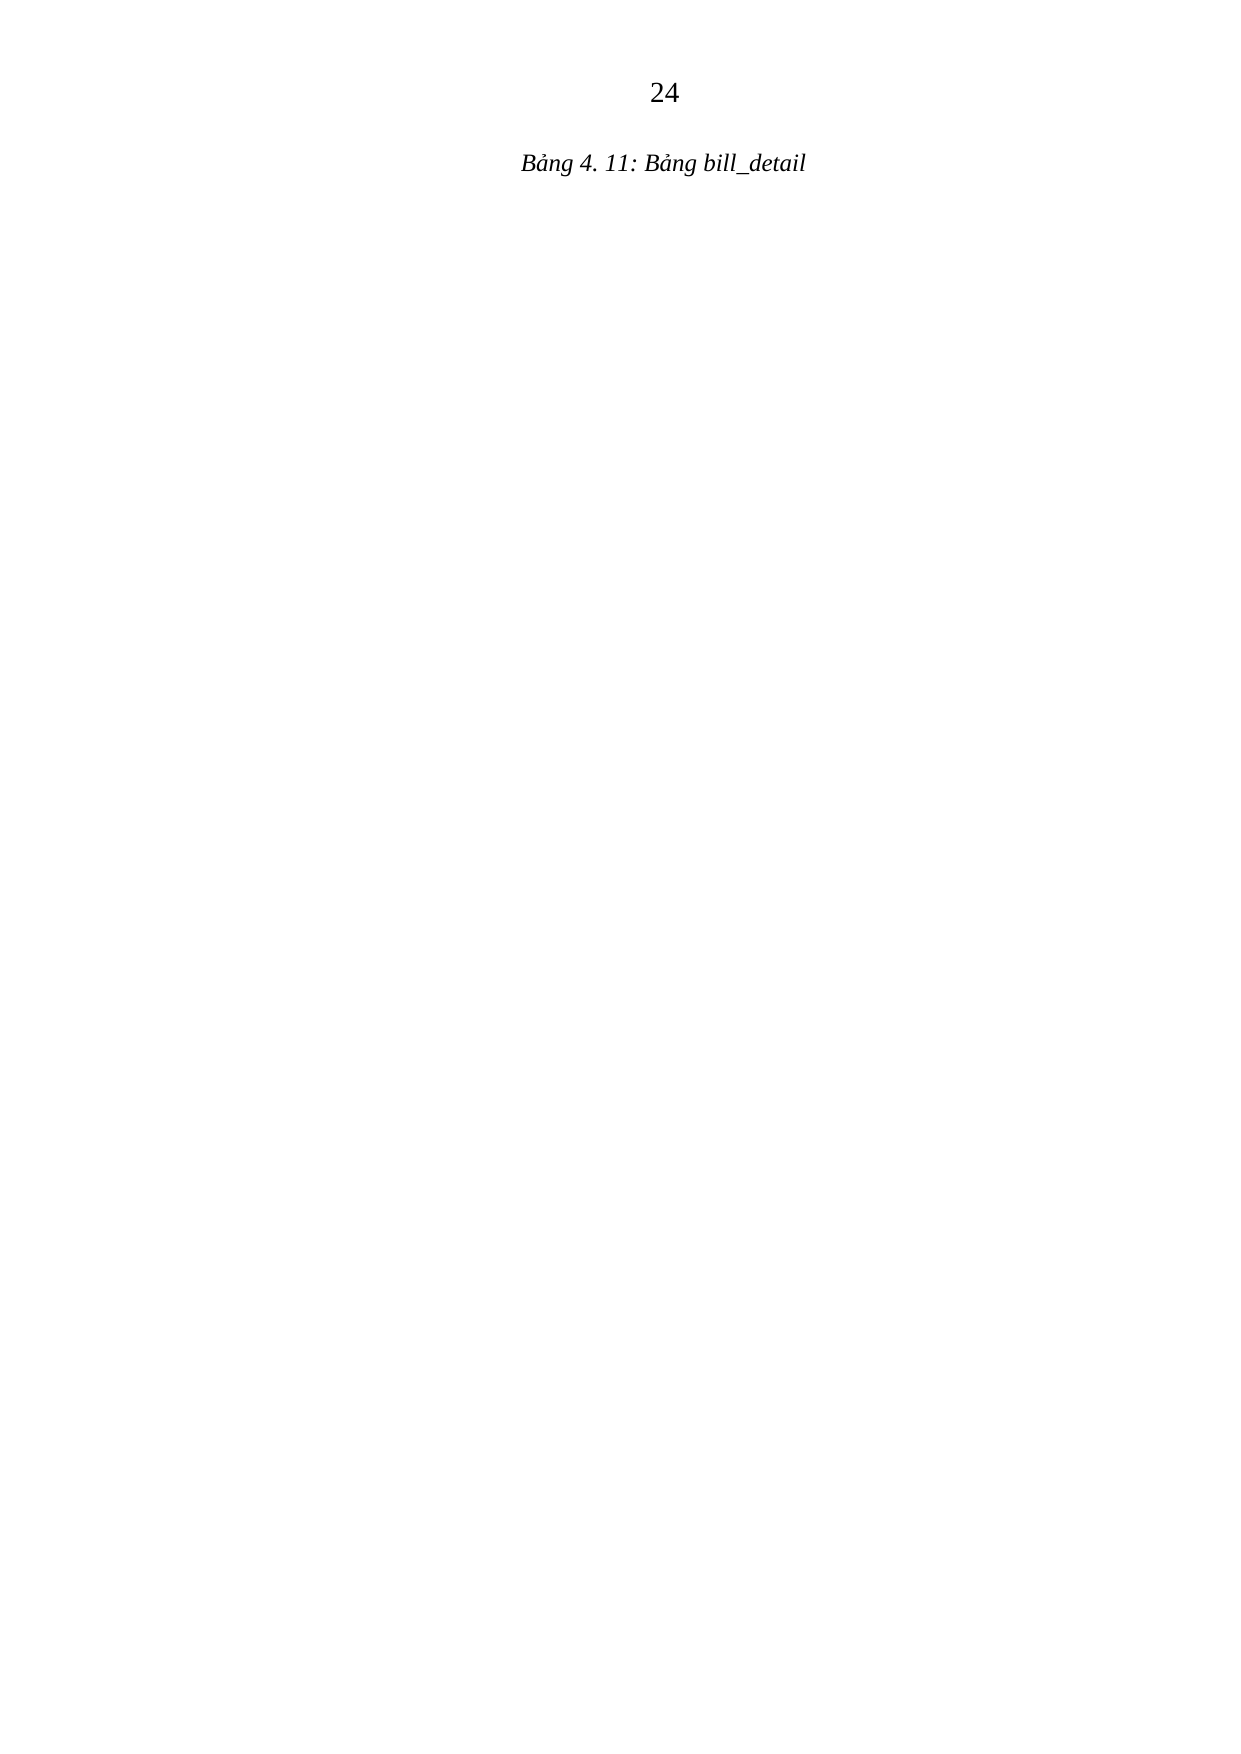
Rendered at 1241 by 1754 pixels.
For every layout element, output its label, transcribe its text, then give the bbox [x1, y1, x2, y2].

text Bảng 4. 11: Bảng bill_detail [207, 148, 1122, 176]
